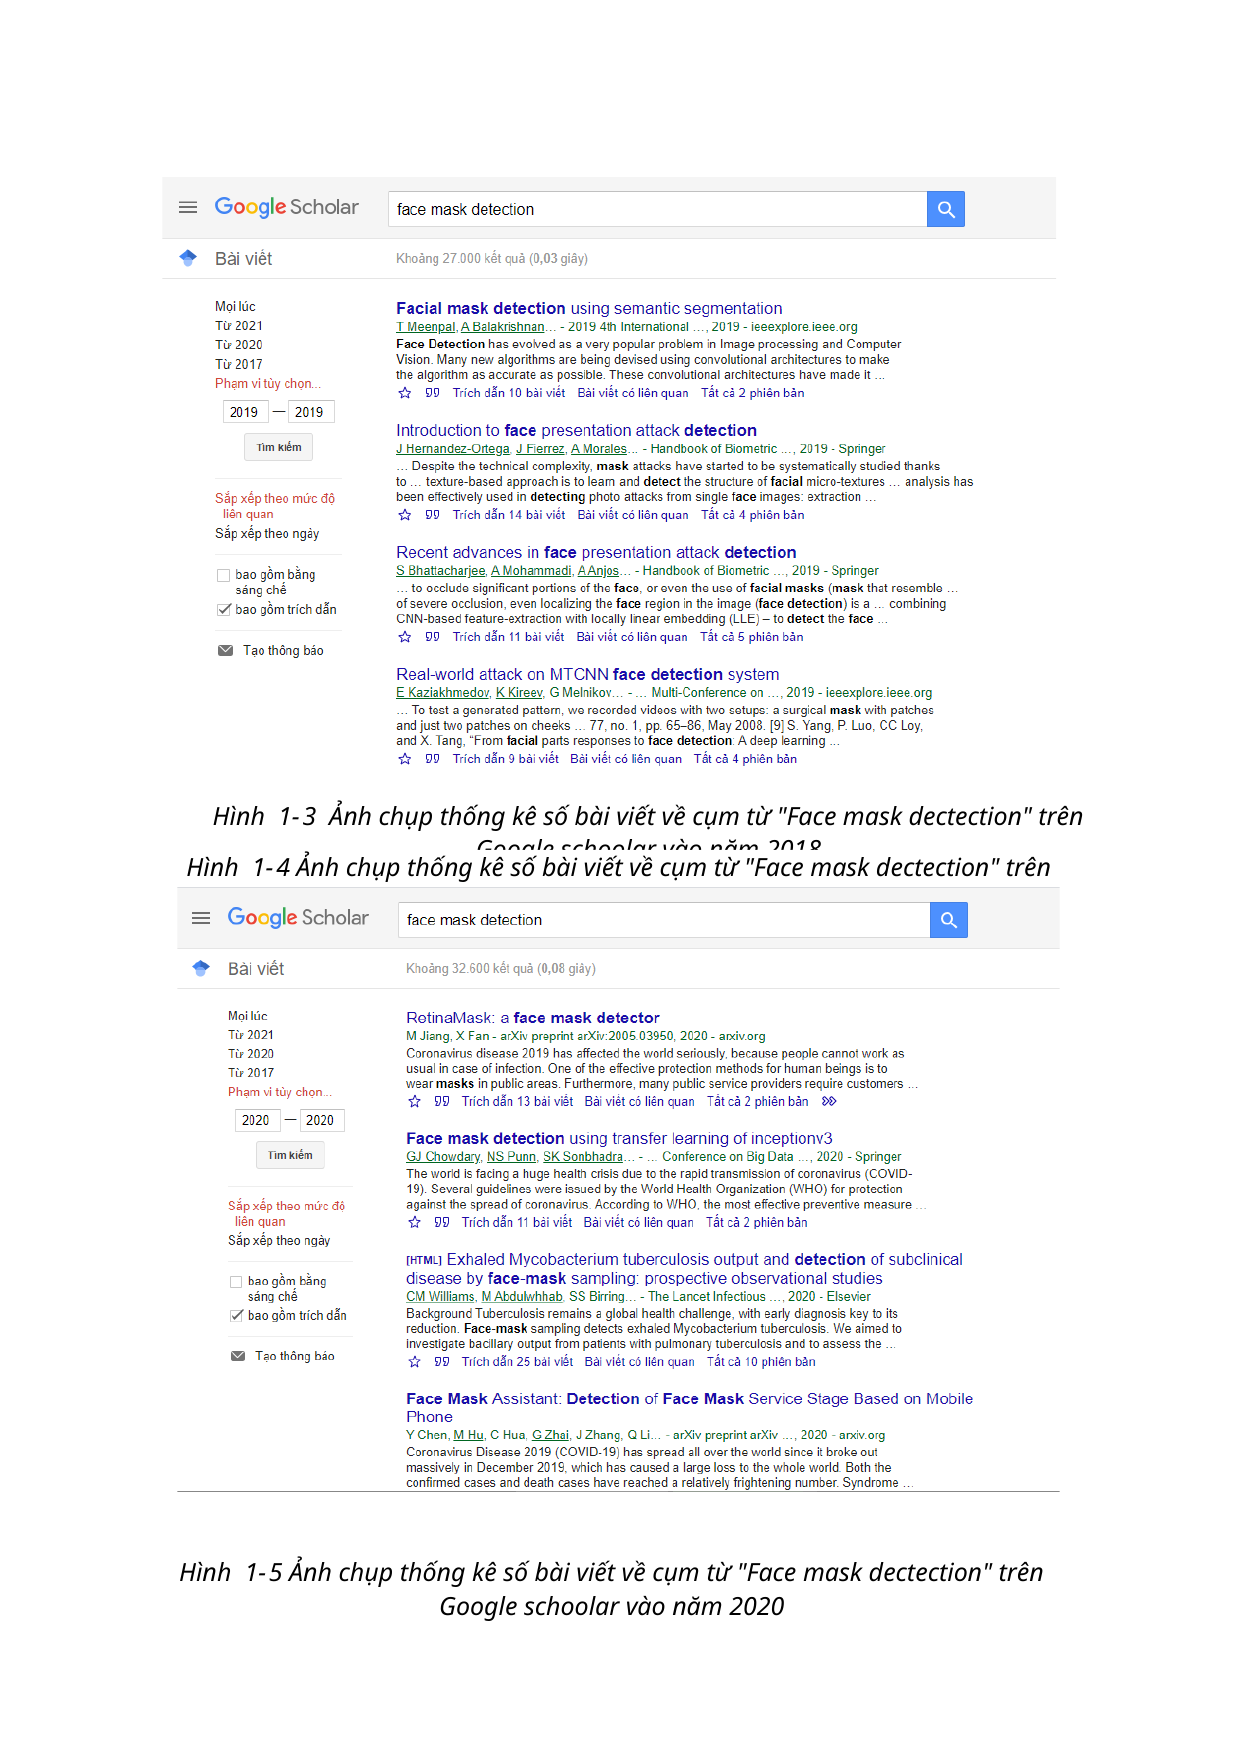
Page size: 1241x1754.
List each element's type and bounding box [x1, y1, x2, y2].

picture [177, 887, 1060, 1492]
picture [162, 177, 1057, 784]
